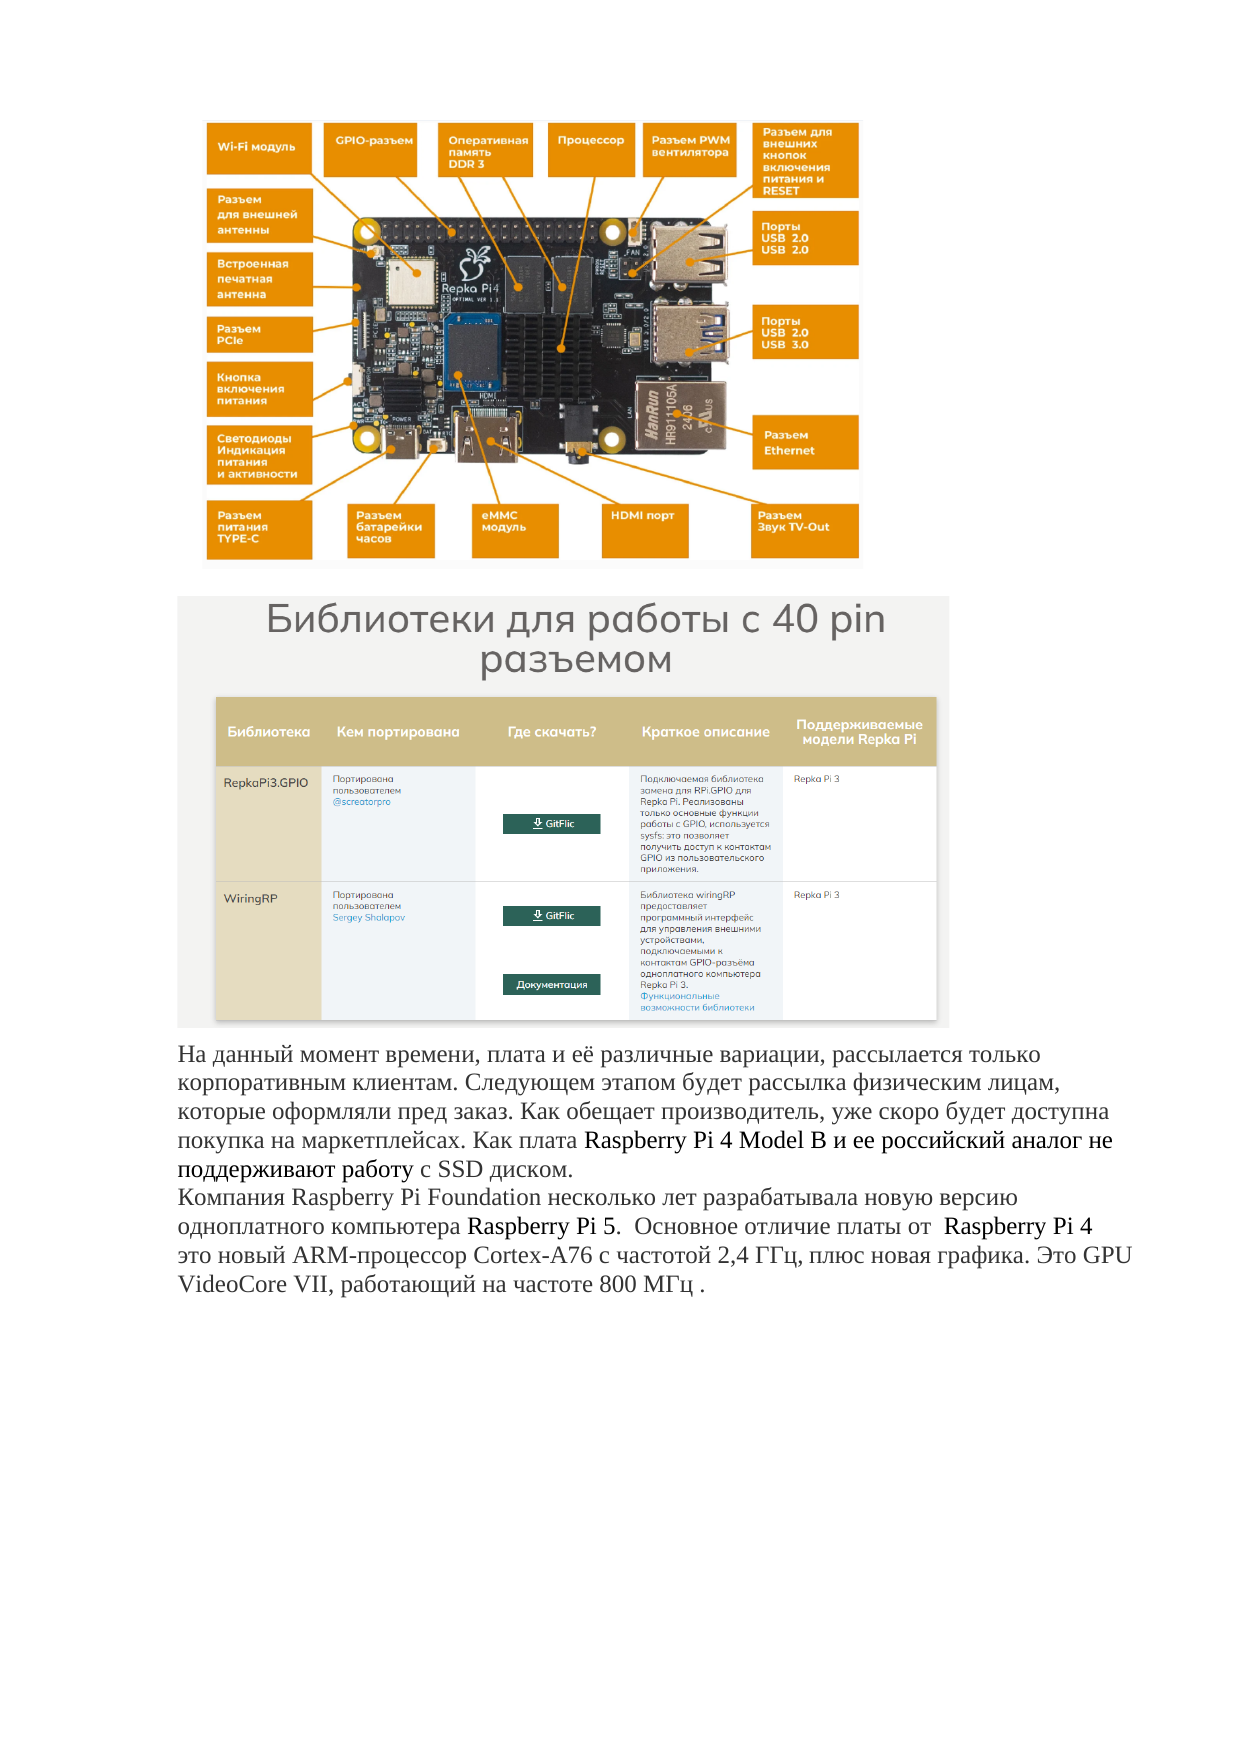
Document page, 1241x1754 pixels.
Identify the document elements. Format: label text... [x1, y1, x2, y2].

picture [177, 596, 950, 1028]
picture [202, 118, 864, 569]
text Компания Raspberry Pi Foundation несколько лет разрабатывала новую версию одноплатного компьютера Raspberry Pi 5. Основное отличие платы от Raspberry Pi 4 [177, 1182, 1152, 1240]
text На данный момент времени, плата и её различные вариации, рассылается только корпоративным клиентам. Следующем этапом будет рассылка физическим лицам, которые оформляли пред заказ. Как обещает производитель, уже скоро будет доступна покупка на маркетплейсах. Как плата Raspberry Pi 4 Model B и ее российский аналог не поддерживают работу с SSD диском. [177, 1039, 1152, 1182]
text это новый ARM-процессор Cortex-A76 с частотой 2,4 ГГц, плюс новая графика. Это GPU VideoCore VII, работающий на частоте 800 МГц . [177, 1240, 1152, 1297]
